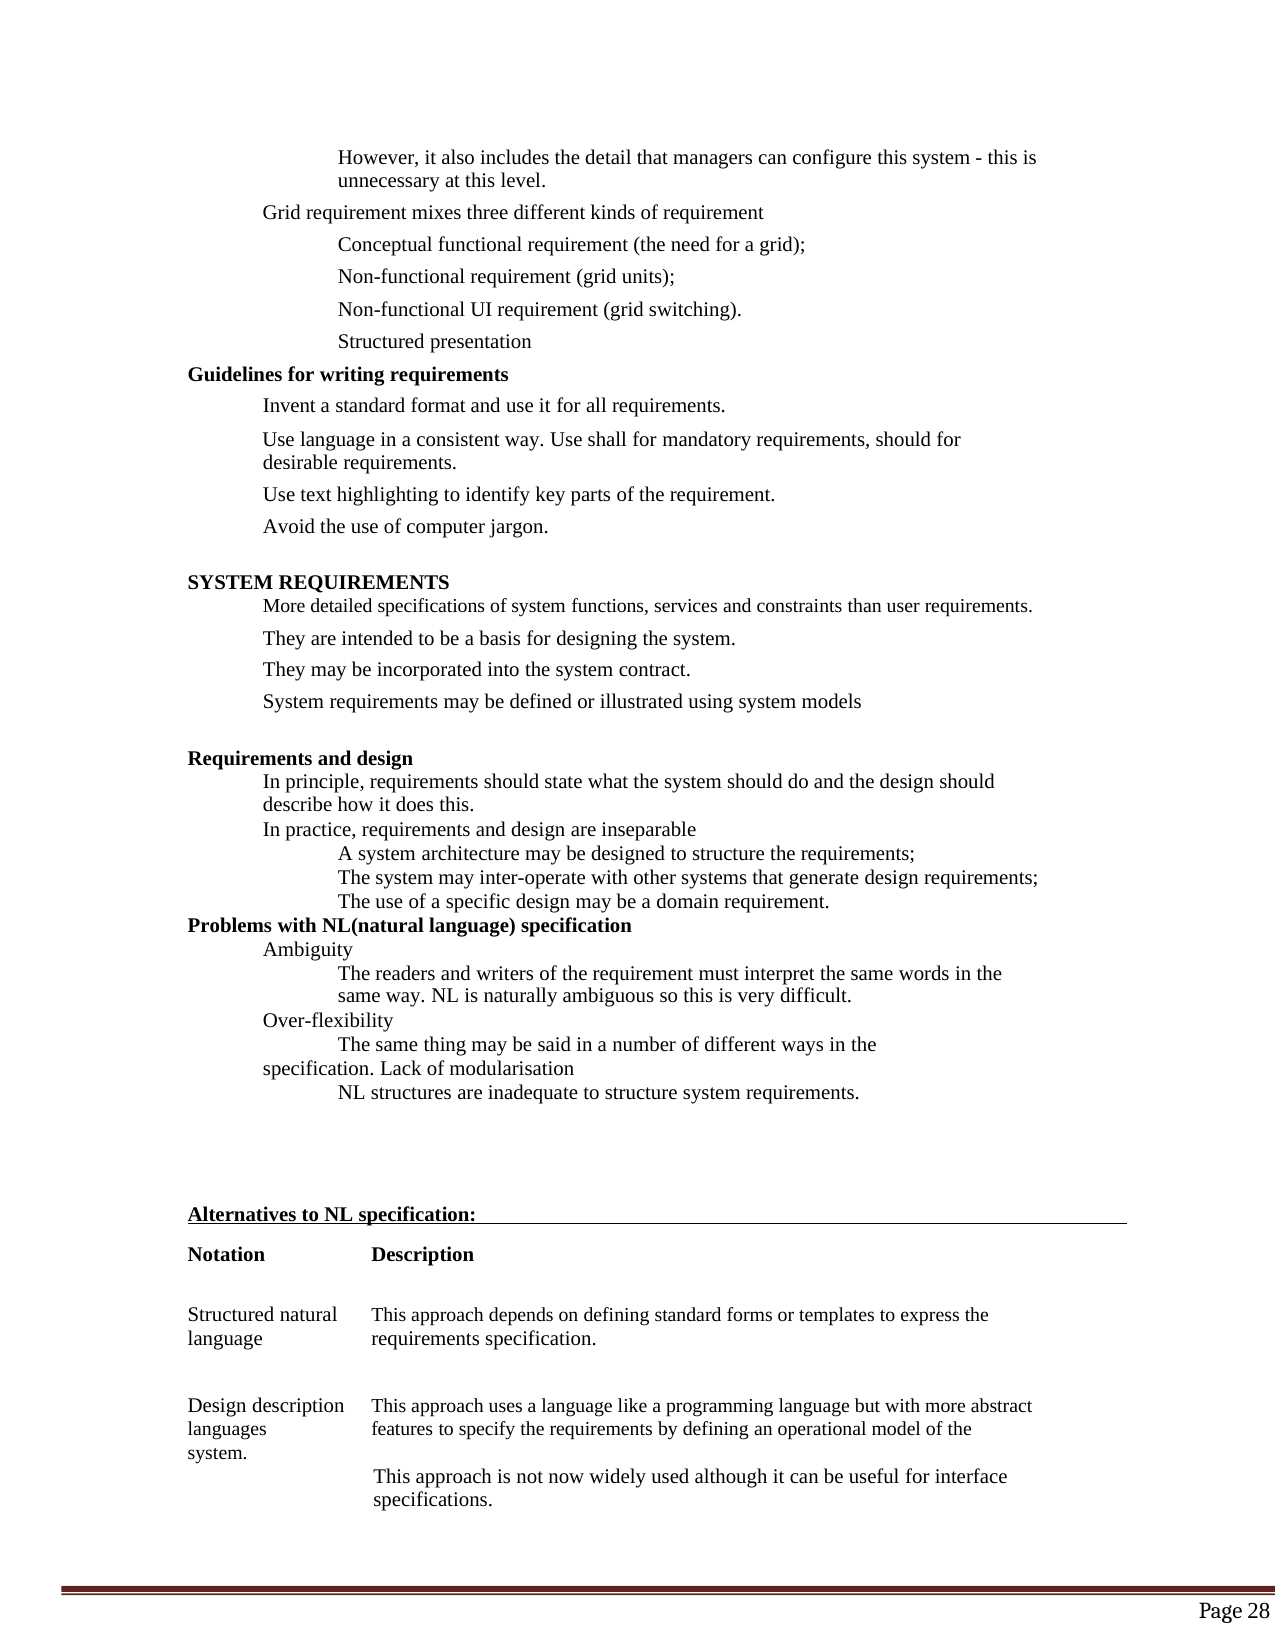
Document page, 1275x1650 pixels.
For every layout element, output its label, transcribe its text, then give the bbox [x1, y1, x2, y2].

text This approach is not now widely used although it can be useful for interface specifications. [373, 1464, 1078, 1511]
text NL structures are inadequate to structure system requirements. [338, 1080, 1275, 1104]
text System requirements may be defined or illustrated using system models [263, 689, 1275, 713]
text Structured natural This approach depends on defining standard forms or templates to express the [187, 1302, 1275, 1326]
text More detailed specifications of system functions, services and constraints than user requirements. [263, 594, 1275, 617]
text Grid requirement mixes three different kinds of requirement Conceptual functional requirement (the need for a grid); Non-functional requirement (grid units); [262, 200, 806, 288]
subtitle Guidelines for writing requirements [187, 362, 1275, 386]
text Use language in a consistent way. Use shall for mandatory requirements, should for desirable requirements. [262, 428, 1011, 474]
text The system may inter-operate with other systems that generate design requirements; The use of a specific design may be a domain requirement. [338, 865, 1041, 913]
text Invent a standard format and use it for all requirements. [263, 393, 1275, 417]
text A system architecture may be designed to structure the requirements; [338, 841, 1275, 865]
text Ambiguity [263, 938, 1275, 961]
text Design description This approach uses a language like a programming language but with more abstract languages features to specify the requirements by defining an operational model of the system. [187, 1393, 1033, 1464]
subtitle Alternatives to NL specification: Notation Description [187, 1202, 1128, 1266]
text In practice, requirements and design are inseparable [263, 816, 1275, 841]
text They are intended to be a basis for designing the system. They may be incorporated into the system contract. [263, 625, 767, 681]
text language requirements specification. [187, 1326, 1275, 1350]
text Use text highlighting to identify key parts of the requirement. Avoid the use of computer jargon. [263, 482, 815, 538]
text Non-functional UI requirement (grid switching). Structured presentation [338, 297, 744, 353]
subtitle Problems with NL(natural language) specification [187, 914, 1275, 938]
subtitle SYSTEM REQUIREMENTS [187, 570, 1275, 594]
text Over-flexibility [263, 1008, 1275, 1032]
subtitle Requirements and design [187, 746, 1275, 770]
text The same thing may be said in a number of different ways in the specification. Lack of modularisation [263, 1033, 973, 1080]
text The readers and writers of the requirement must interpret the same words in the same way. NL is naturally ambiguous so this is very difficult. [338, 962, 1011, 1007]
text In principle, requirements should state what the system should do and the design should describe how it does this. [263, 771, 997, 816]
text However, it also includes the detail that managers can configure this system - this is unnecessary at this level. [338, 146, 1039, 192]
